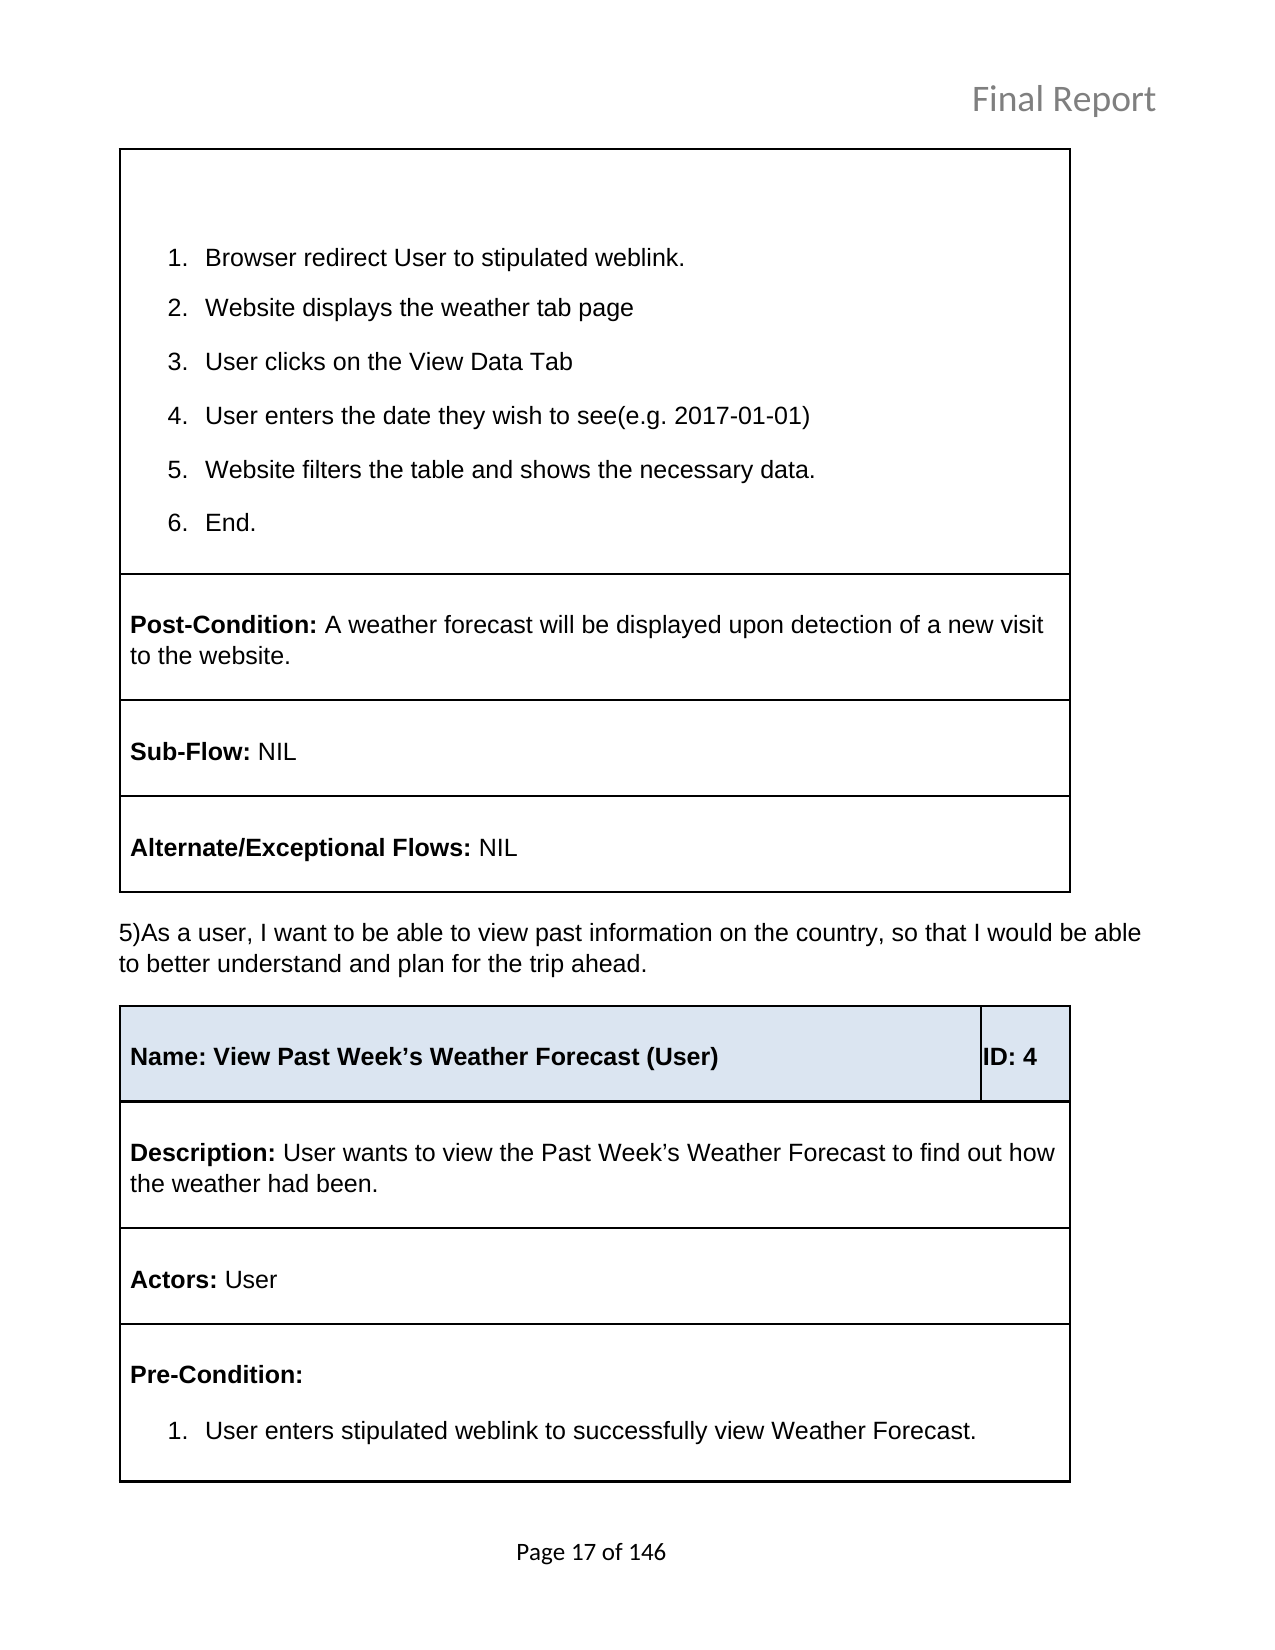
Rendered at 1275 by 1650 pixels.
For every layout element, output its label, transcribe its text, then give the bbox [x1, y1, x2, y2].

table_cell Alternate/Exceptional Flows: NIL [121, 797, 1069, 891]
table_cell Pre-Condition: User enters stipulated weblink to successfully view Weather Forecast. [121, 1325, 1069, 1480]
table_header ID: 4 [982, 1007, 1069, 1100]
table_cell Sub-Flow: NIL [121, 701, 1069, 795]
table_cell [121, 150, 1069, 573]
table_cell Description: User wants to view the Past Week’s Weather Forecast to find out how the weather had been. [121, 1103, 1069, 1227]
table_cell Post-Condition: A weather forecast will be displayed upon detection of a new visit to the website. [121, 575, 1069, 699]
table_cell Actors: User [121, 1229, 1069, 1323]
table_header Name: View Past Week’s Weather Forecast (User) [121, 1007, 980, 1100]
text 5)As a user, I want to be able to view past information on the country, so that I would be able to better understand and plan for the trip ahead. [118, 918, 1156, 977]
